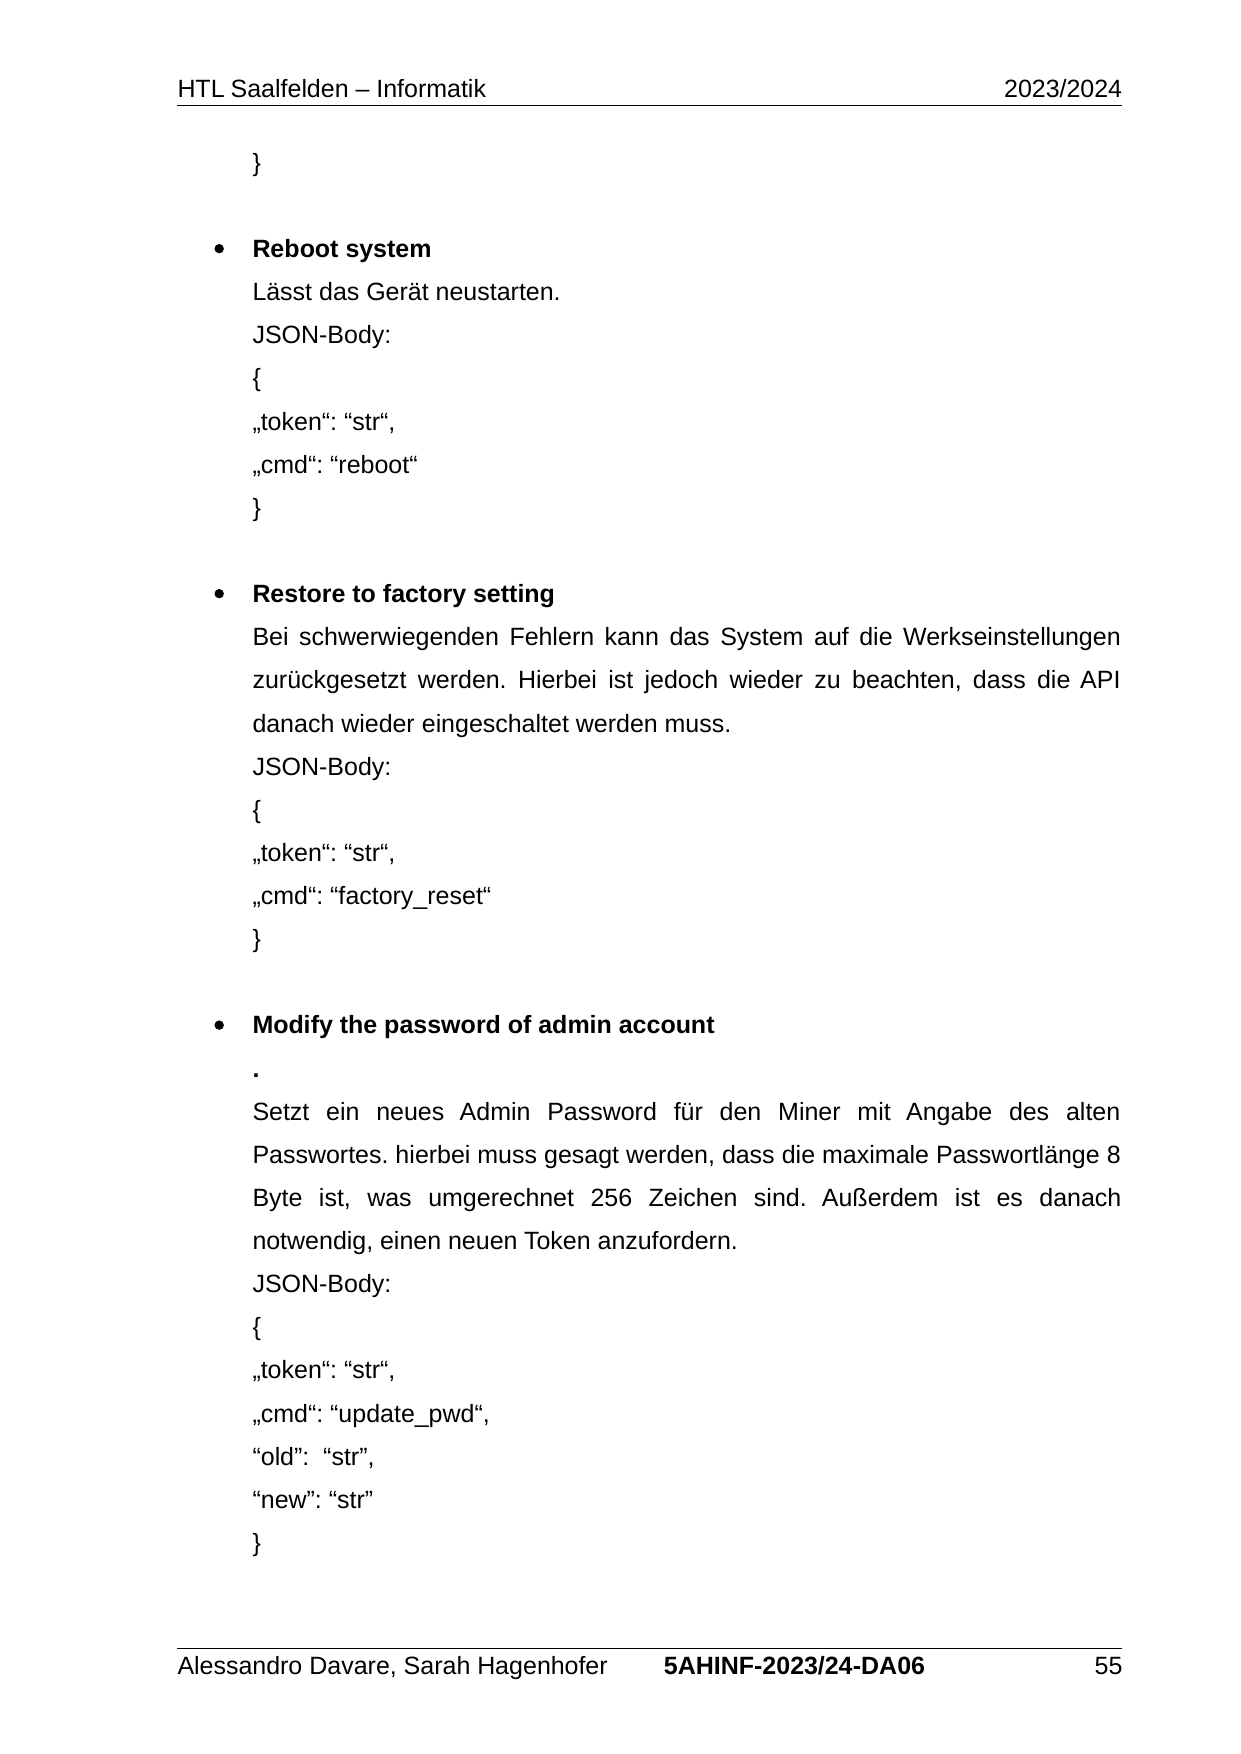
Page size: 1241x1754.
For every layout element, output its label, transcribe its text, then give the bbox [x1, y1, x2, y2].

list Bei schwerwiegenden Fehlern kann das System auf die Werkseinstellungen zurückgesetzt werden. Hierbei ist jedoch wieder zu beachten, dass die API danach wieder eingeschaltet werden muss. [252, 622, 1122, 737]
list . [252, 1054, 1122, 1082]
list Restore to factory setting [215, 579, 1122, 608]
list JSON-Body: [252, 320, 1122, 349]
list Modify the password of admin account [215, 1010, 1122, 1039]
list JSON-Body: [252, 1269, 1122, 1298]
list JSON-Body: [252, 752, 1122, 780]
list „token“: “str“, [252, 1356, 1122, 1384]
list } [252, 148, 1122, 176]
list } [252, 1528, 1122, 1557]
list „cmd“: “factory_reset“ [252, 881, 1122, 910]
list Setzt ein neues Admin Password für den Miner mit Angabe des alten Passwortes. hierbei muss gesagt werden, dass die maximale Passwortlänge 8 Byte ist, was umgerechnet 256 Zeichen sind. Außerdem ist es danach notwendig, einen neuen Token anzufordern. [252, 1097, 1122, 1255]
list } [252, 924, 1122, 953]
list { [252, 1312, 1122, 1341]
list Lässt das Gerät neustarten. [252, 277, 1122, 306]
list „token“: “str“, [252, 838, 1122, 867]
list “new”: “str” [252, 1485, 1122, 1514]
list Reboot system [215, 234, 1122, 263]
list “old”: “str”, [252, 1442, 1122, 1471]
list } [252, 493, 1122, 522]
list „token“: “str“, [252, 407, 1122, 435]
list „cmd“: “reboot“ [252, 450, 1122, 478]
list { [252, 363, 1122, 392]
list „cmd“: “update_pwd“, [252, 1399, 1122, 1427]
list { [252, 795, 1122, 823]
